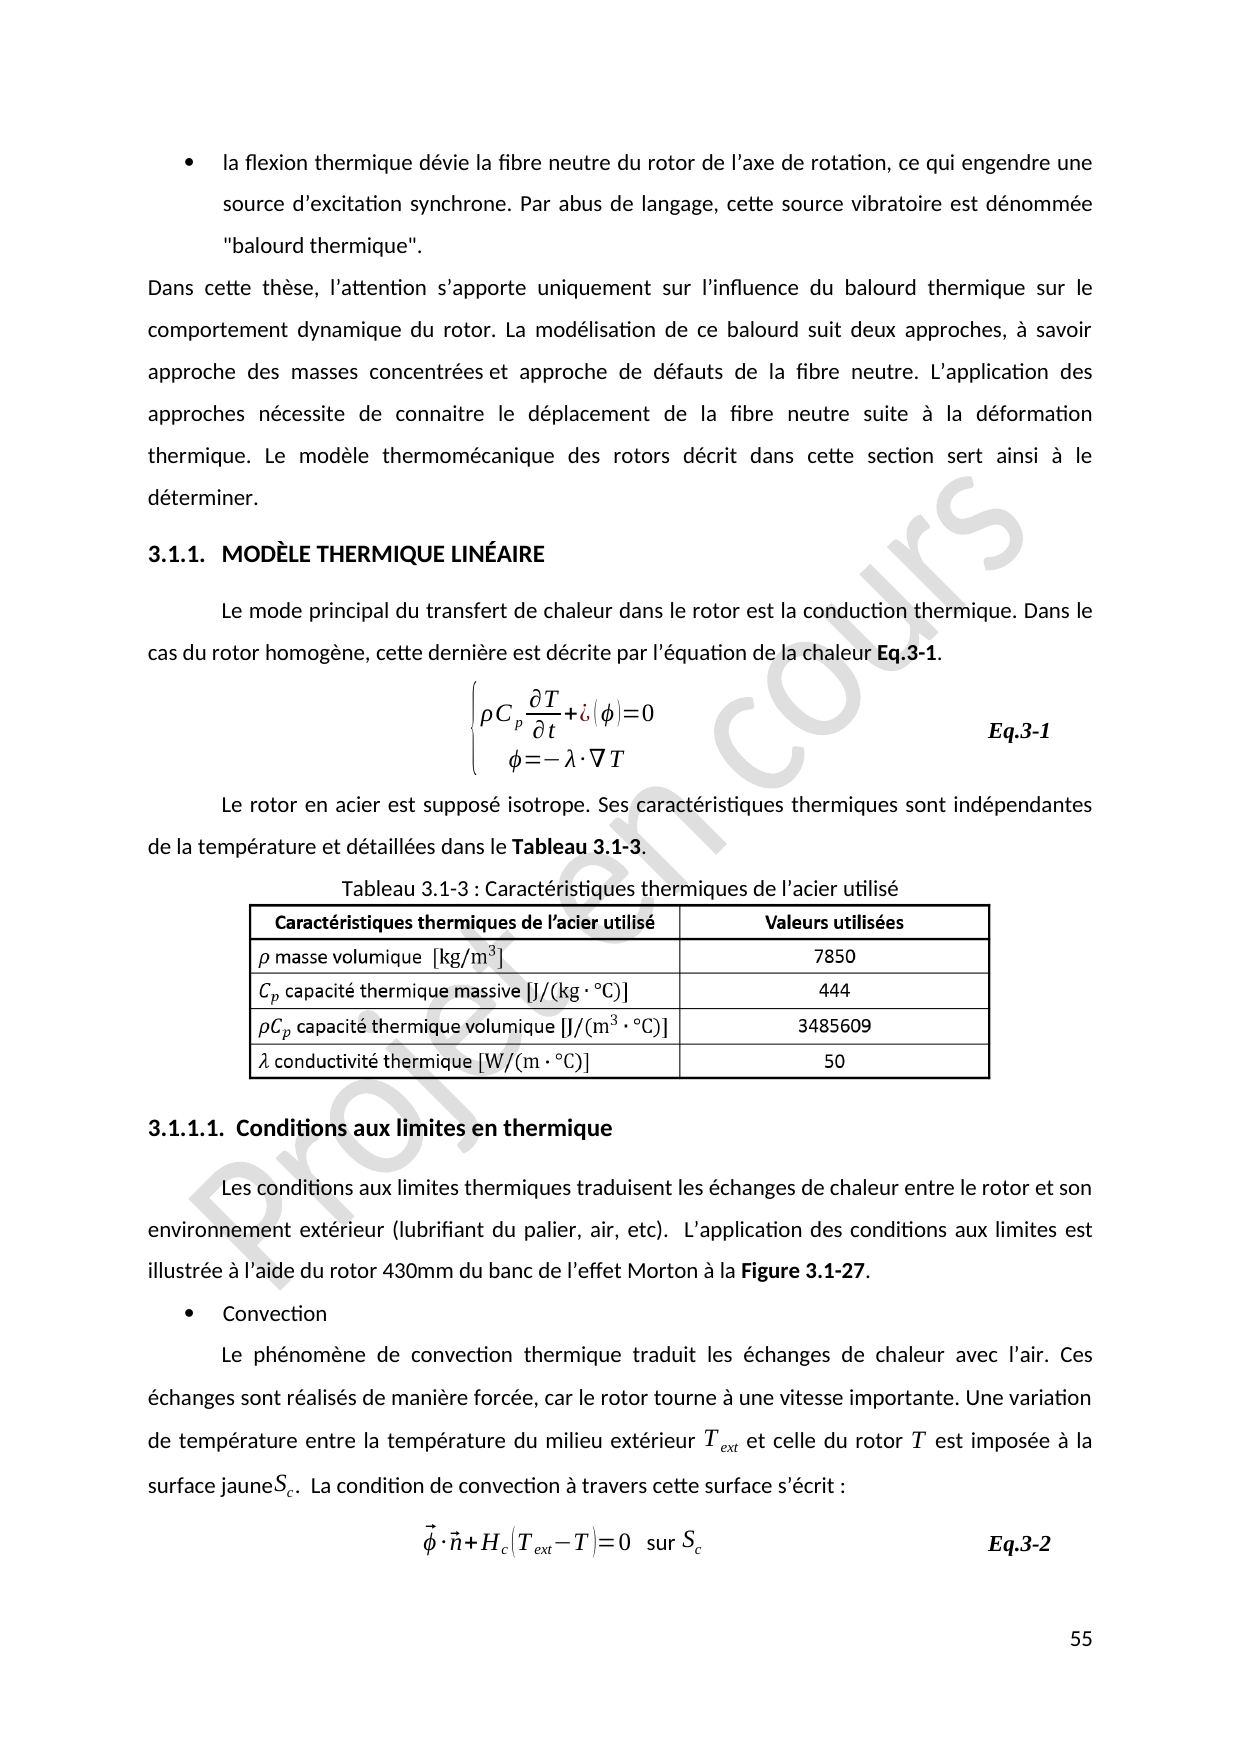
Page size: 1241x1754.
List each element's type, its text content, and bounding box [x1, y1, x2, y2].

list la flexion thermique dévie la fibre neutre du rotor de l’axe de rotation, ce qui engendre une source d’excitation synchrone. Par abus de langage, cette source vibratoire est dénommée "balourd thermique". [185, 148, 1093, 259]
subtitle Conditions aux limites en thermique [148, 1112, 1093, 1142]
table_header sur [149, 1515, 977, 1581]
picture [248, 902, 992, 1086]
text Le mode principal du transfert de chaleur dans le rotor est la conduction thermique. Dans le cas du rotor homogène, cette dernière est décrite par l’équation de la chaleur Eq.3-1. [148, 596, 1093, 666]
text Dans cette thèse, l’attention s’apporte uniquement sur l’influence du balourd thermique sur le comportement dynamique du rotor. La modélisation de ce balourd suit deux approches, à savoir approche des masses concentrées et approche de défauts de la fibre neutre. L’application des approches nécessite de connaitre le déplacement de la fibre neutre suite à la déformation thermique. Le modèle thermomécanique des rotors décrit dans cette section sert ainsi à le déterminer. [148, 273, 1093, 511]
table_header [977, 680, 1091, 790]
table_header [977, 1515, 1091, 1581]
list Convection [185, 1299, 1093, 1327]
text Le phénomène de convection thermique traduit les échanges de chaleur avec l’air. Ces échanges sont réalisés de manière forcée, car le rotor tourne à une vitesse importante. Une variation de température entre la température du milieu extérieur et celle du rotor est imposée à la surface jaune. La condition de convection à travers cette surface s’écrit : [148, 1341, 1093, 1501]
subtitle Modèle thermique linéaire [148, 538, 1093, 568]
table_header [149, 680, 977, 790]
